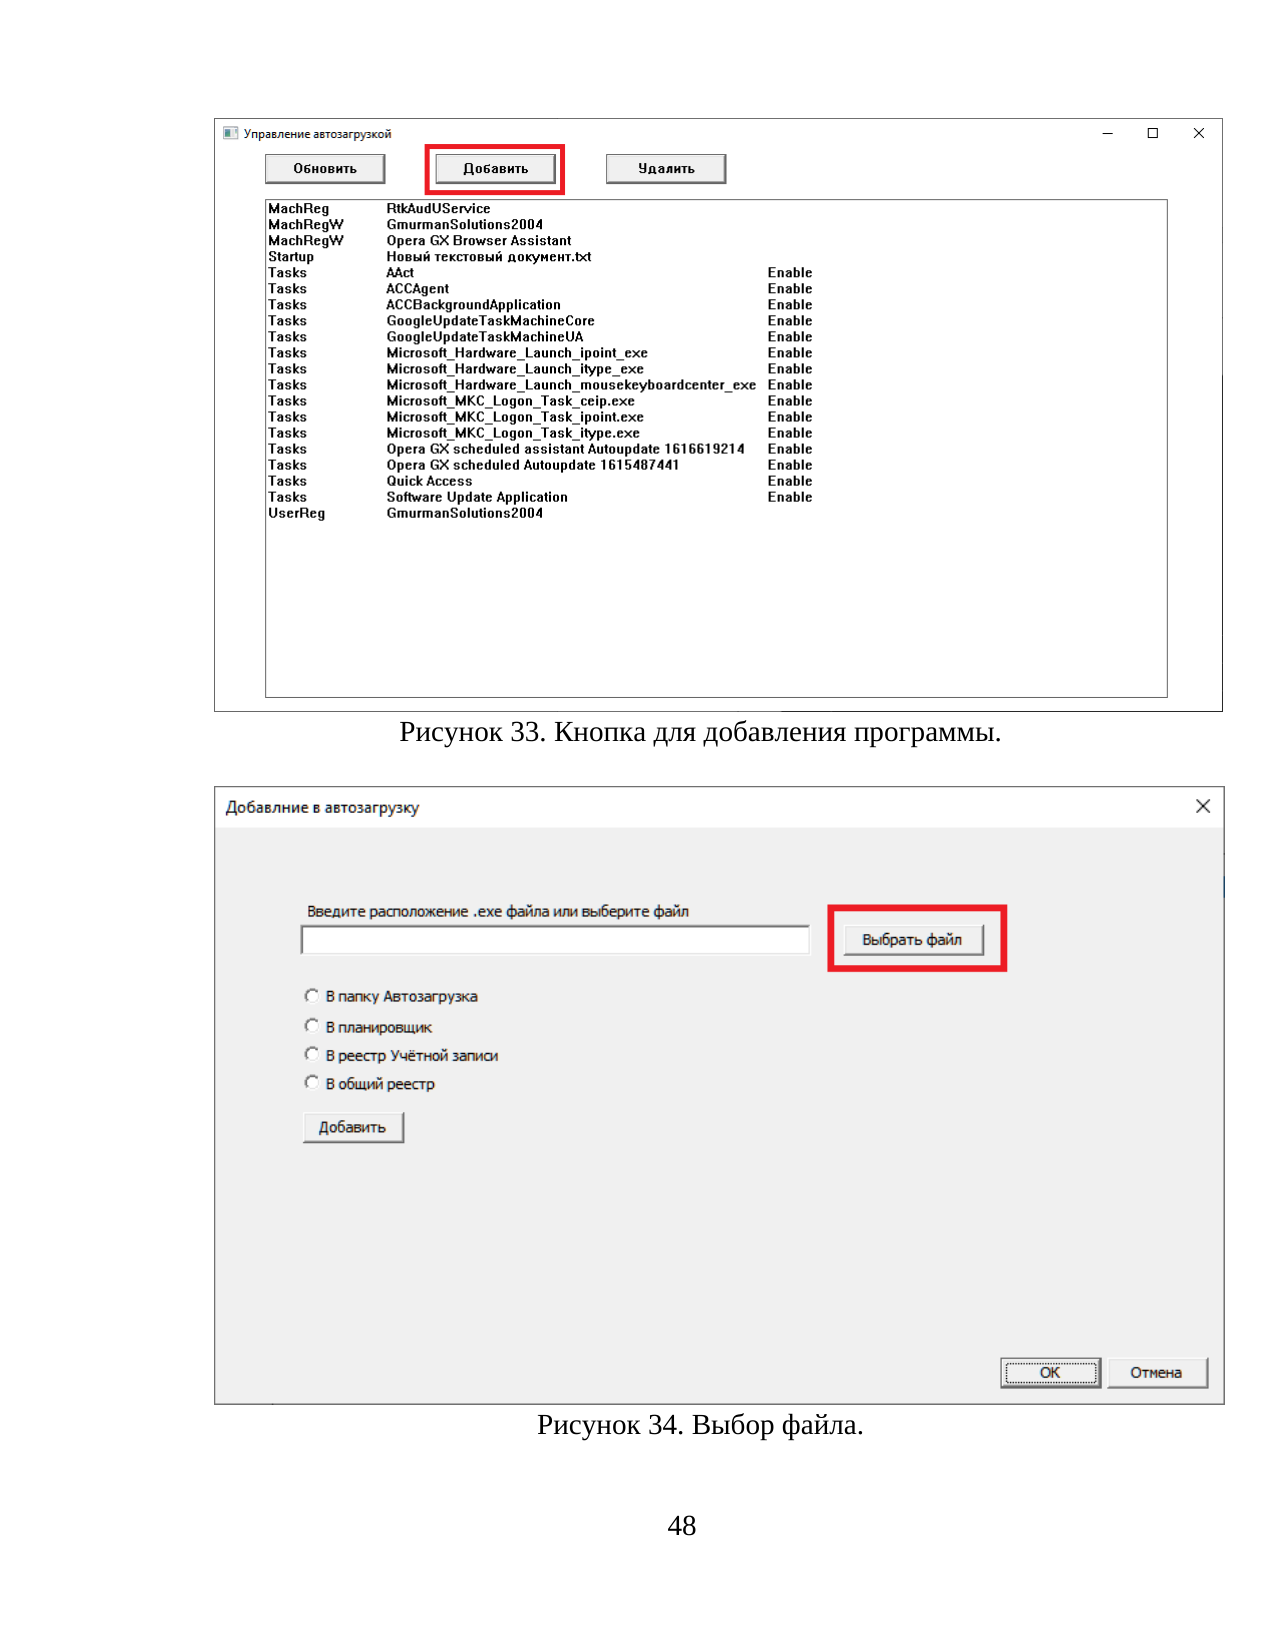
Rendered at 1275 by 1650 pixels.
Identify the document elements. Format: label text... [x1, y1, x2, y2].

list Рисунок 34. Выбор файла. [215, 1407, 1186, 1441]
list Рисунок 33. Кнопка для добавления программы. [215, 714, 1186, 748]
picture [214, 786, 1225, 1405]
picture [214, 118, 1223, 712]
